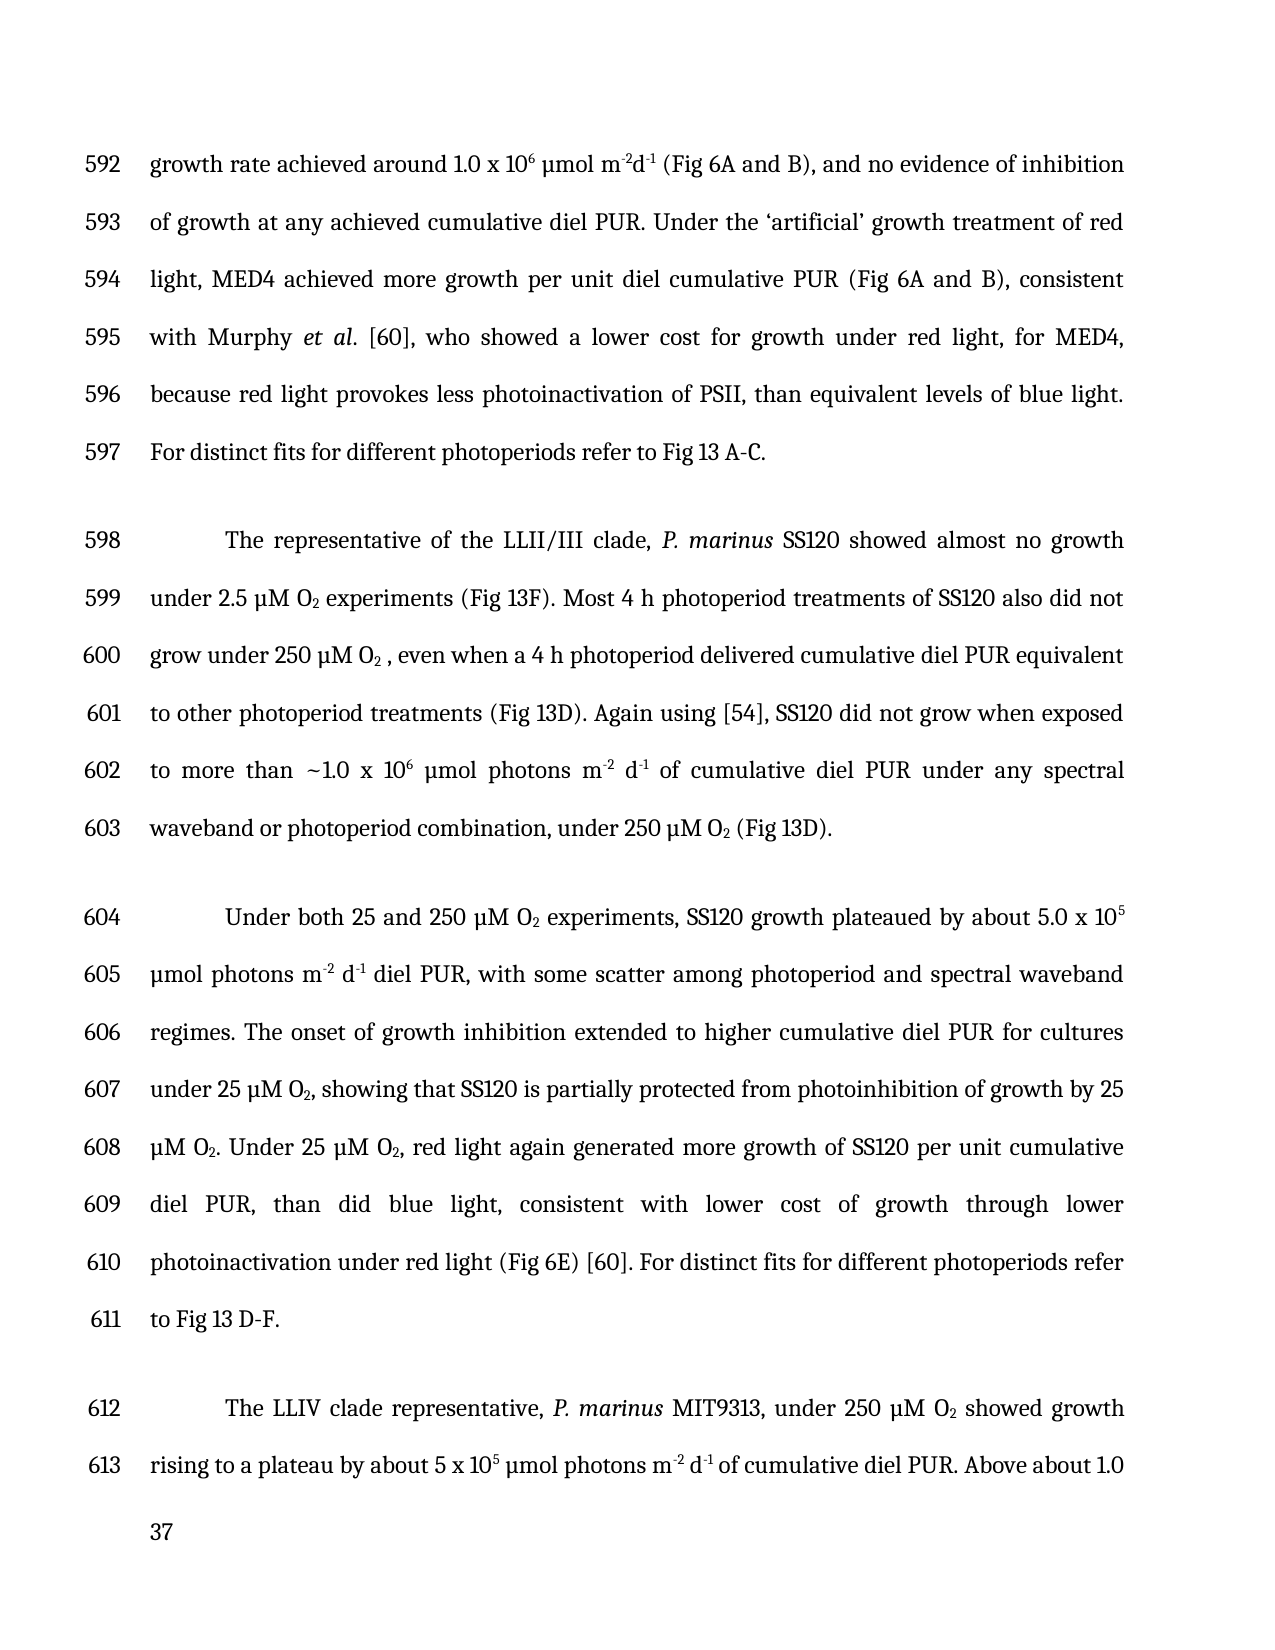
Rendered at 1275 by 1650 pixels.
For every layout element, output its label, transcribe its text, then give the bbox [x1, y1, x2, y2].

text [150, 150, 1125, 466]
text The representative of the LLII/III clade, P. marinus SS120 showed almost no growth under 2.5 µM O2 experiments (Fig 13F). Most 4 h photoperiod treatments of SS120 also did not grow under 250 µM O2 , even when a 4 h photoperiod delivered cumulative diel PUR equivalent to other photoperiod treatments (Fig 13D). Again using [54], SS120 did not grow when exposed to more than ~1.0 x 106 µmol photons m-2 d-1 of cumulative diel PUR under any spectral waveband or photoperiod combination, under 250 µM O2 (Fig 13D). [150, 526, 1125, 842]
text Under both 25 and 250 µM O2 experiments, SS120 growth plateaued by about 5.0 x 105 µmol photons m-2 d-1 diel PUR, with some scatter among photoperiod and spectral waveband regimes. The onset of growth inhibition extended to higher cumulative diel PUR for cultures under 25 µM O2, showing that SS120 is partially protected from photoinhibition of growth by 25 µM O2. Under 25 µM O2, red light again generated more growth of SS120 per unit cumulative diel PUR, than did blue light, consistent with lower cost of growth through lower photoinactivation under red light (Fig 6E) [60]. For distinct fits for different photoperiods refer to Fig 13 D-F. [150, 902, 1125, 1334]
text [150, 1394, 1125, 1480]
